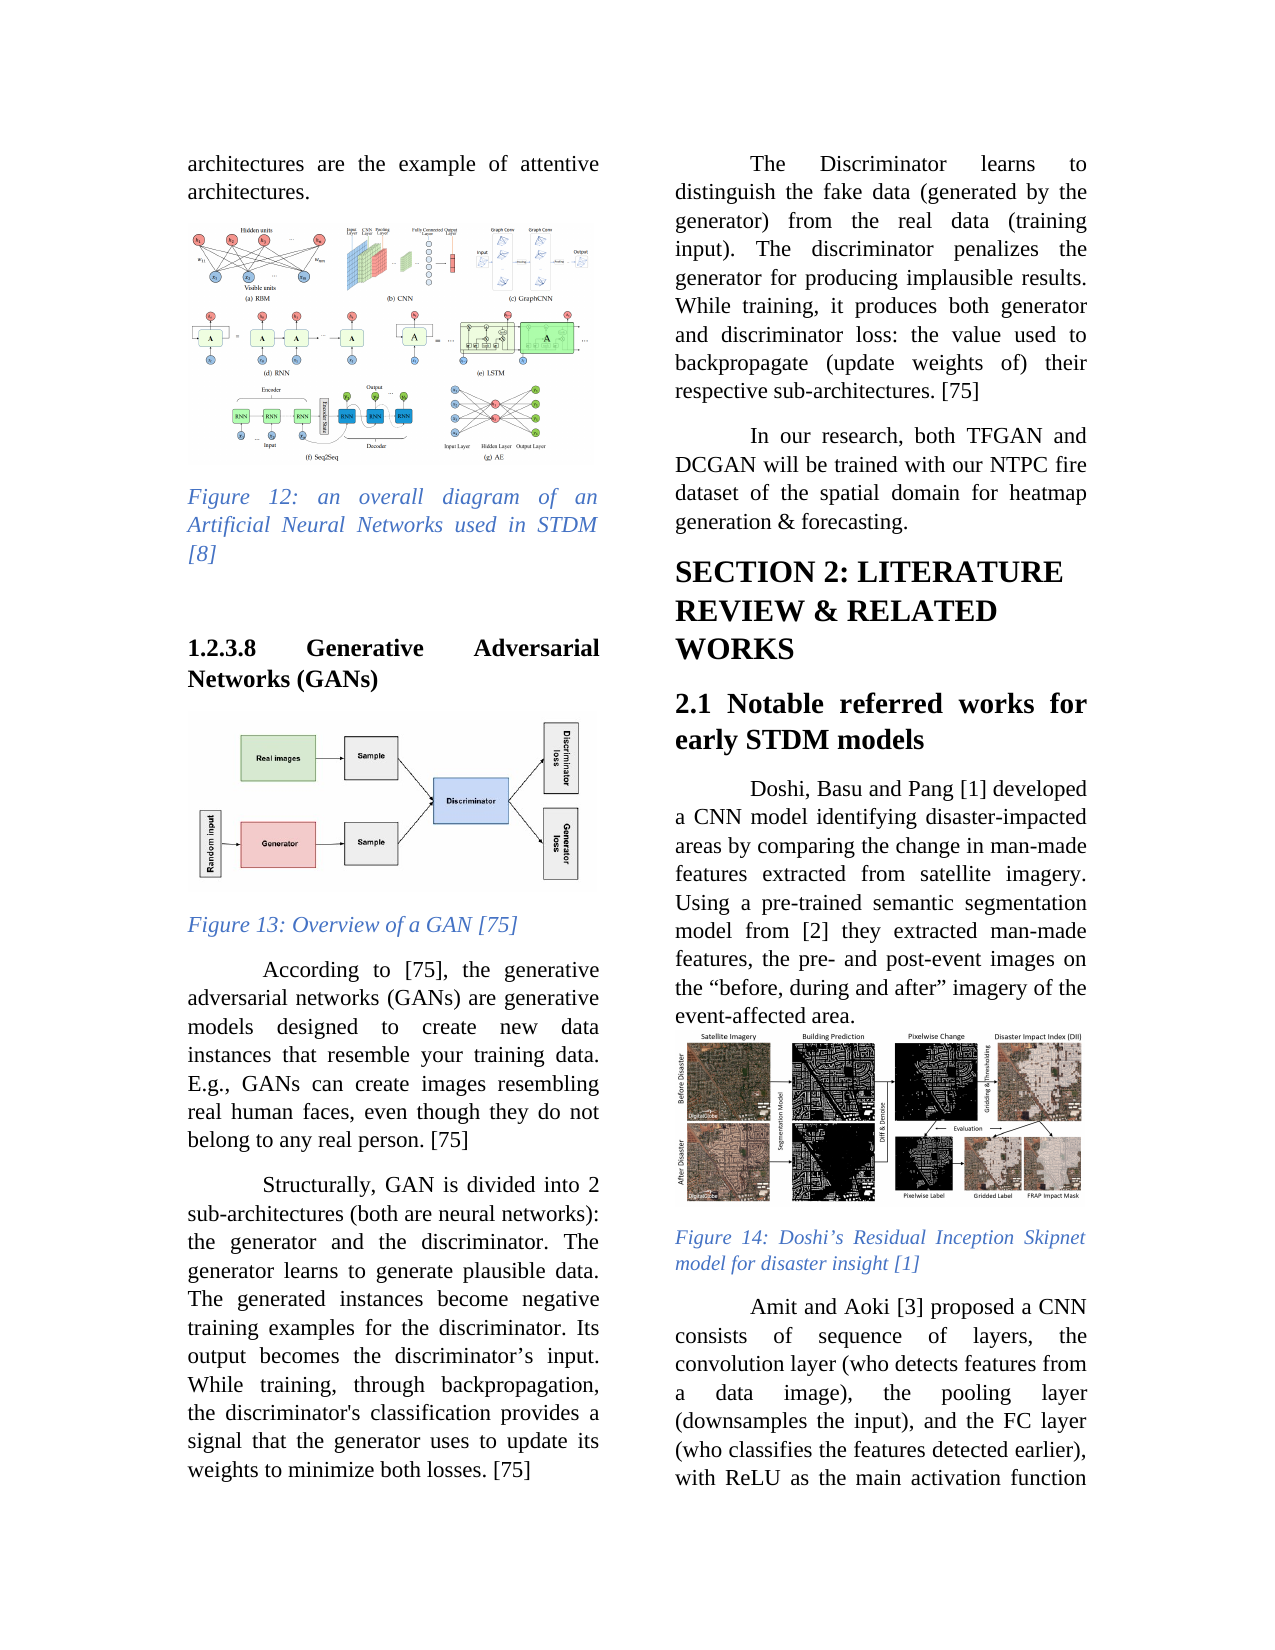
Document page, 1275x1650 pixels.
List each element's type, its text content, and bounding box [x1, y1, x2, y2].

text In our research, both TFGAN and DCGAN will be trained with our NTPC fire dataset of the spatial domain for heatmap generation & forecasting. [675, 423, 1087, 534]
picture [187, 711, 598, 892]
text The Discriminator learns to distinguish the fake data (generated by the generator) from the real data (training input). The discriminator penalizes the generator for producing implausible results. While training, it produces both generator and discriminator loss: the value used to backpropagate (update weights of) their respective sub-architectures. [75] [675, 150, 1087, 404]
picture [675, 1030, 1085, 1207]
text Doshi, Basu and Pang [1] developed a CNN model identifying disaster-impacted areas by comparing the change in man-made features extracted from satellite imagery. Using a pre-trained semantic segmentation model from [2] they extracted man-made features, the pre- and post-event images on the “before, during and after” imagery of the event-affected area. [675, 775, 1087, 1029]
text Figure 14: Doshi’s Residual Inception Skipnet model for disaster insight [1] [675, 1225, 1087, 1275]
text Structurally, GAN is divided into 2 sub-architectures (both are neural networks): the generator and the discriminator. The generator learns to generate plausible data. The generated instances become negative training examples for the discriminator. Its output becomes the discriminator’s input. While training, through backpropagation, the discriminator's classification provides a signal that the generator uses to update its weights to minimize both losses. [75] [187, 1172, 600, 1482]
picture [187, 223, 594, 465]
text Figure 13: Overview of a GAN [75] [187, 911, 600, 937]
text 1.2.3.8 Generative Adversarial Networks (GANs) [187, 633, 600, 693]
text According to [75], the generative adversarial networks (GANs) are generative models designed to create new data instances that resemble your training data. E.g., GANs can create images resembling real human faces, even though they do not belong to any real person. [75] [187, 956, 600, 1153]
text 2.1 Notable referred works for early STDM models [675, 686, 1087, 756]
text SECTION 2: LITERATURE REVIEW & RELATED WORKS [675, 553, 1087, 666]
text Figure 12: an overall diagram of an Artificial Neural Networks used in STDM [8] [187, 483, 600, 566]
